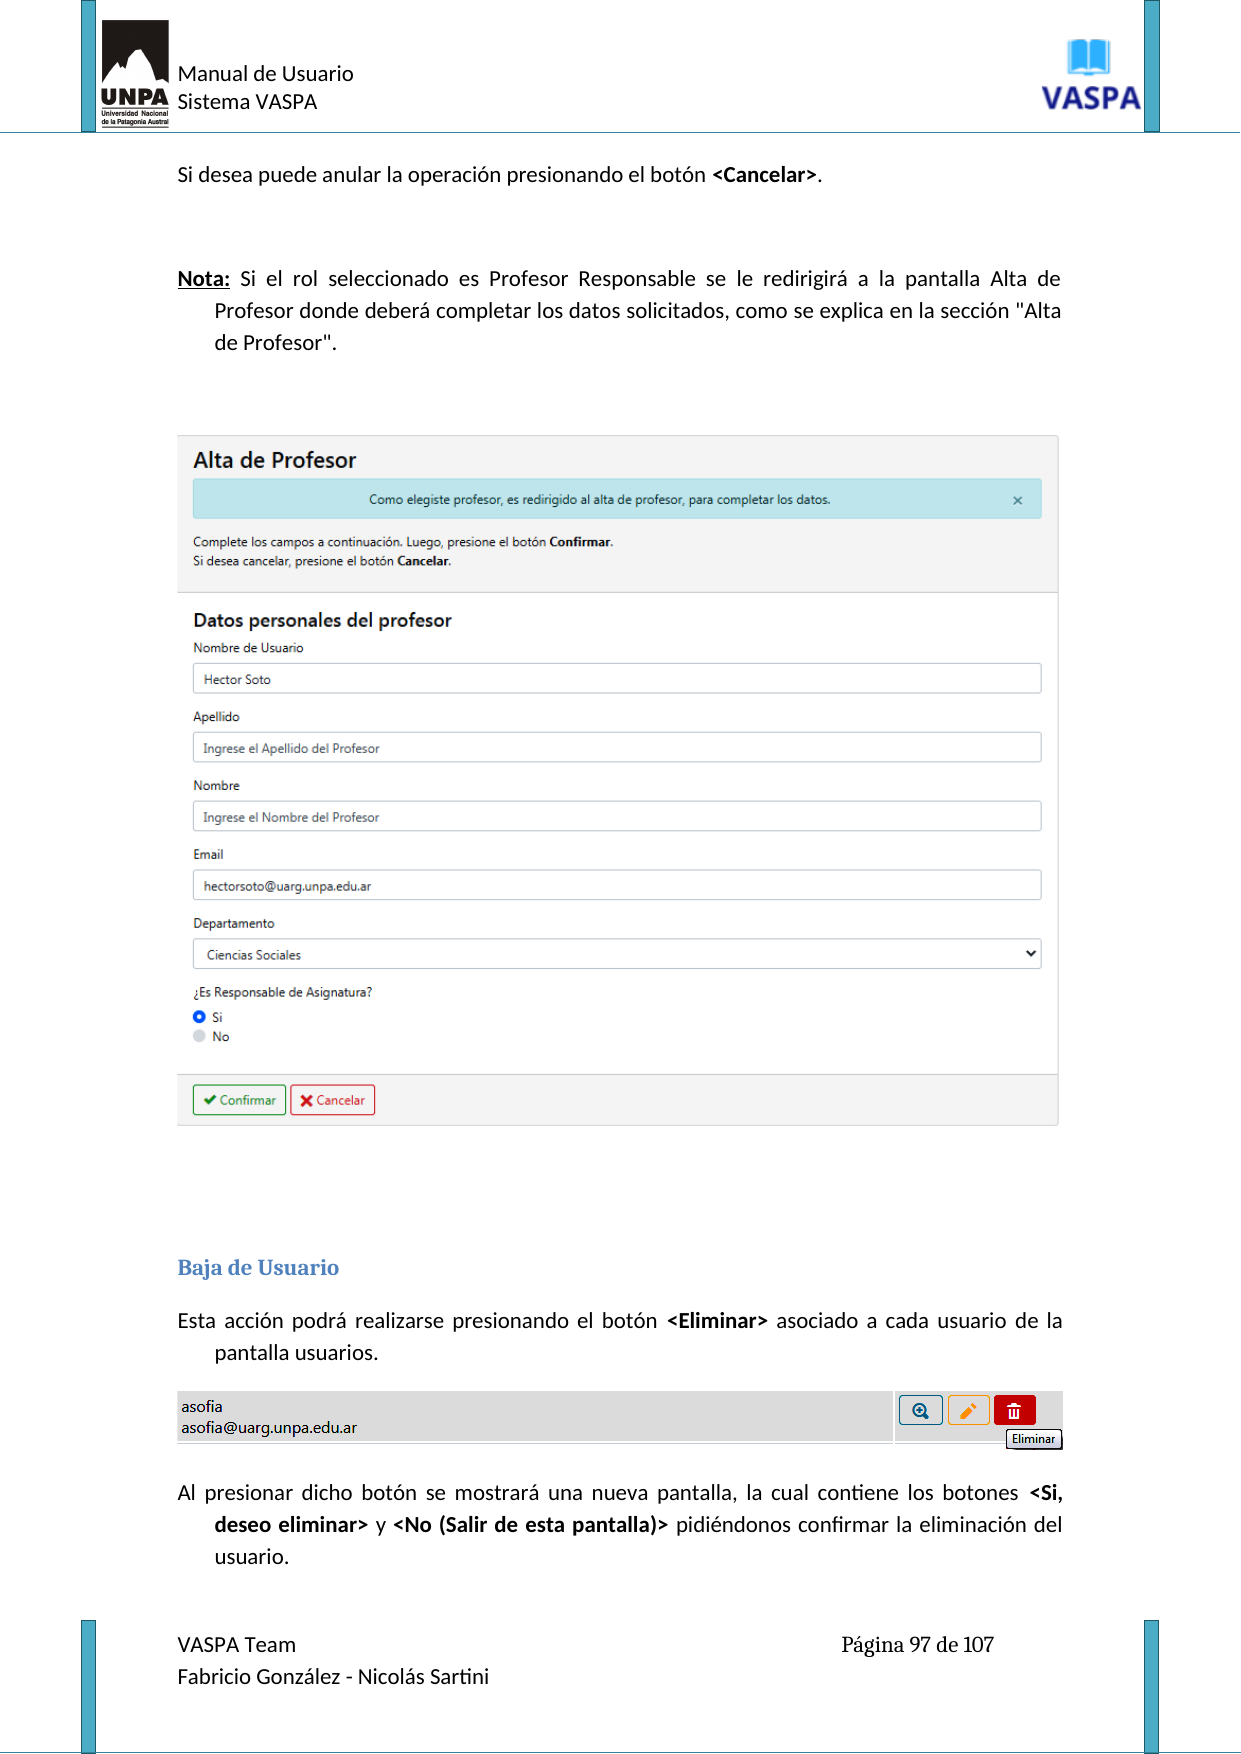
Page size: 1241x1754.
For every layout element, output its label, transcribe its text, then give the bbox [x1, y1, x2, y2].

text Baja de Usuario [177, 1255, 1063, 1281]
picture [177, 1391, 1063, 1453]
picture [1036, 19, 1146, 129]
text Esta acción podrá realizarse presionando el botón <Eliminar> asociado a cada usuario de la pantalla usuarios. [177, 1306, 1063, 1366]
text Al presionar dicho botón se mostrará una nueva pantalla, la cual contiene los botones <Si, deseo eliminar> y <No (Salir de esta pantalla)> pidiéndonos confirmar la eliminación del usuario. [177, 1478, 1063, 1570]
picture [177, 434, 1063, 1128]
text Si desea puede anular la operación presionando el botón <Cancelar>. [177, 160, 1063, 188]
text Nota: Si el rol seleccionado es Profesor Responsable se le redirigirá a la pantalla Alta de Profesor donde deberá completar los datos solicitados, como se explica en la sección "Alta de Profesor". [177, 264, 1063, 356]
picture [100, 18, 170, 129]
